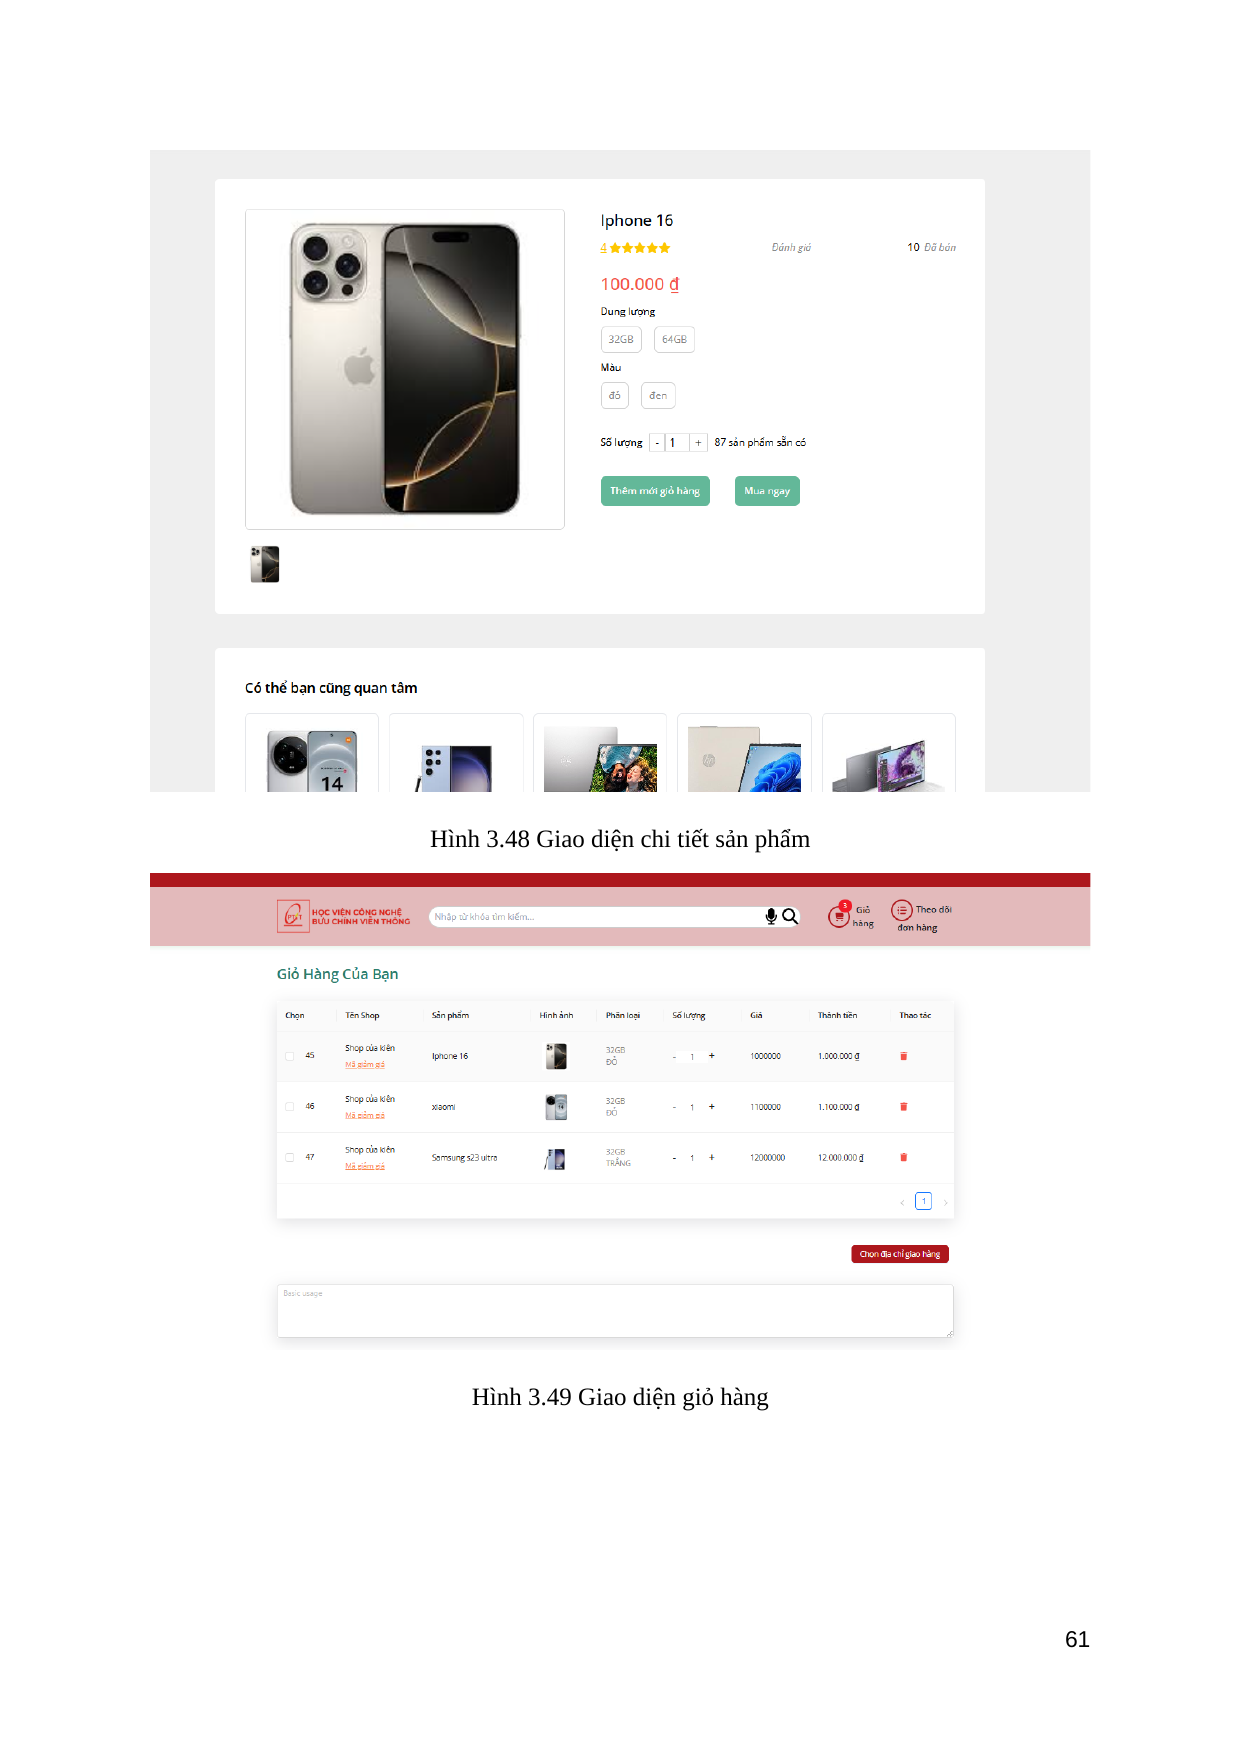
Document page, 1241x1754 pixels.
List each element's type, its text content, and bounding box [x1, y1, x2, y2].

picture [150, 150, 1091, 792]
picture [150, 873, 1091, 1350]
